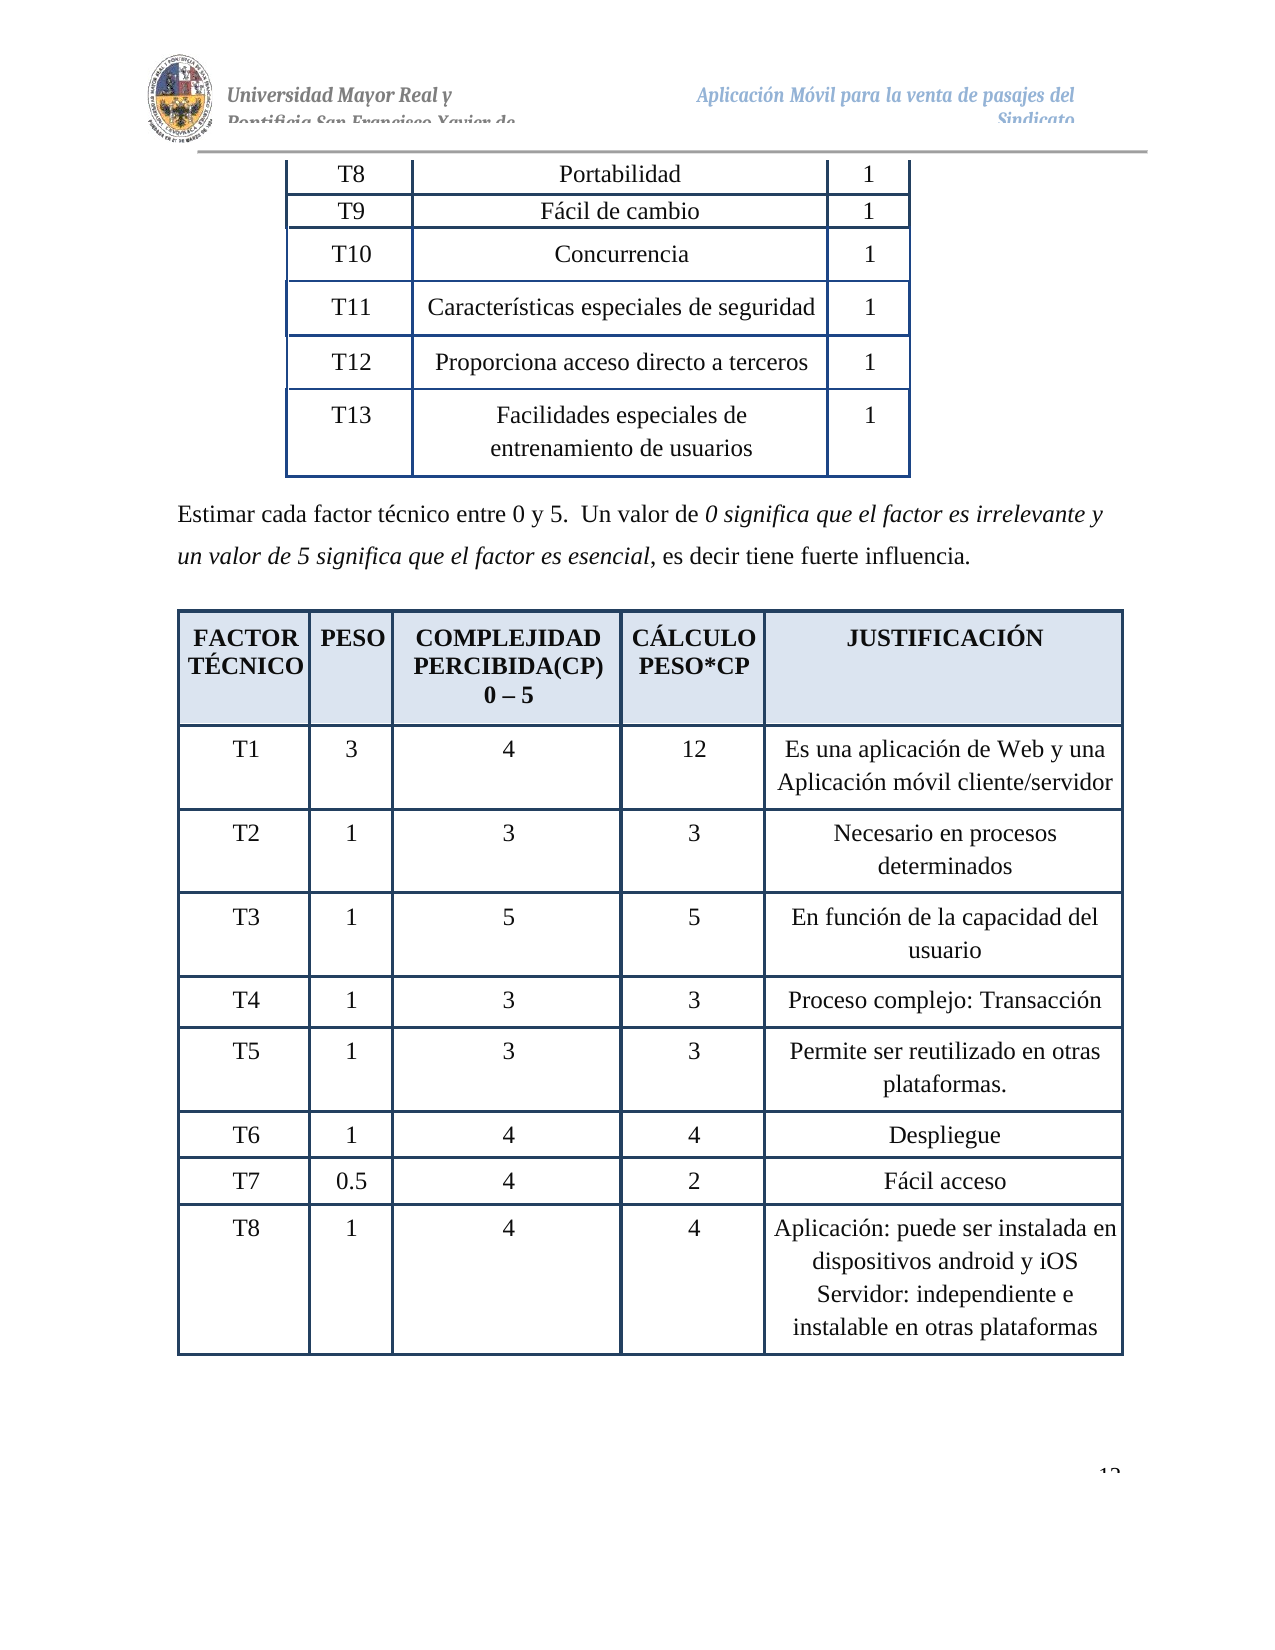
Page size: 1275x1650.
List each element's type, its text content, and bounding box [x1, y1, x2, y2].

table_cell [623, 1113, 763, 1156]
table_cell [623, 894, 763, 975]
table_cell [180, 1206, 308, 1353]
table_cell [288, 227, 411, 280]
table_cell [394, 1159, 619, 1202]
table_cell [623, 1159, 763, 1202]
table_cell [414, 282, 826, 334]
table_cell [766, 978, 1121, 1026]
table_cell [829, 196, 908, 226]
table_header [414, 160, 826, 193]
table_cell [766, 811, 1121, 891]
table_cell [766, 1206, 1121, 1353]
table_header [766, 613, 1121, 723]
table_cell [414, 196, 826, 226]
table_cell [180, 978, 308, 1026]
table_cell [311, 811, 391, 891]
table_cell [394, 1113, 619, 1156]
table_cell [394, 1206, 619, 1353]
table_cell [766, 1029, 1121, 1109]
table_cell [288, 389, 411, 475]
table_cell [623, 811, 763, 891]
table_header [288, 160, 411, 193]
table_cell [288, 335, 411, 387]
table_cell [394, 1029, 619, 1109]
picture [147, 54, 213, 143]
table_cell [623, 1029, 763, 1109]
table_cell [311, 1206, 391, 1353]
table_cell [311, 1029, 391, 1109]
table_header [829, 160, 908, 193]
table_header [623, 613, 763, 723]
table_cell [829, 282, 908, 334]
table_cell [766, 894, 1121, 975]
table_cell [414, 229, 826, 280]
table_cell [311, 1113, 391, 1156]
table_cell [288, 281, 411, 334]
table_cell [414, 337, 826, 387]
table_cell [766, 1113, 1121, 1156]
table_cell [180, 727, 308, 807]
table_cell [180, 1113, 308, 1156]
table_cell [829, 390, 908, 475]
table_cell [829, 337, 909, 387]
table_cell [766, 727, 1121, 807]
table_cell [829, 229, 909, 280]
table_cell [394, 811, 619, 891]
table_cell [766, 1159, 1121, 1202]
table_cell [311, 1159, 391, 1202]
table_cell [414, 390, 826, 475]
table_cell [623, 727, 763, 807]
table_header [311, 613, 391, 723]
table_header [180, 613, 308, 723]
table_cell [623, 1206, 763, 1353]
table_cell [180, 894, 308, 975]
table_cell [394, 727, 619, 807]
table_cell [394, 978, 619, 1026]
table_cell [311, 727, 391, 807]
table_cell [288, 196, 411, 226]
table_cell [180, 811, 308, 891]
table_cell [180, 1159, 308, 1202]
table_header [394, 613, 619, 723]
text Estimar cada factor técnico entre 0 y 5. Un valor de 0 significa que el factor es irrelevante y un valor de 5 significa que el factor es esencial, es decir tiene fuerte influencia. [177, 499, 1128, 570]
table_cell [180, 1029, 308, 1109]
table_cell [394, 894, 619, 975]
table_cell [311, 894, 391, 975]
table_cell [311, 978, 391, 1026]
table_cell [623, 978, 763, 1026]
